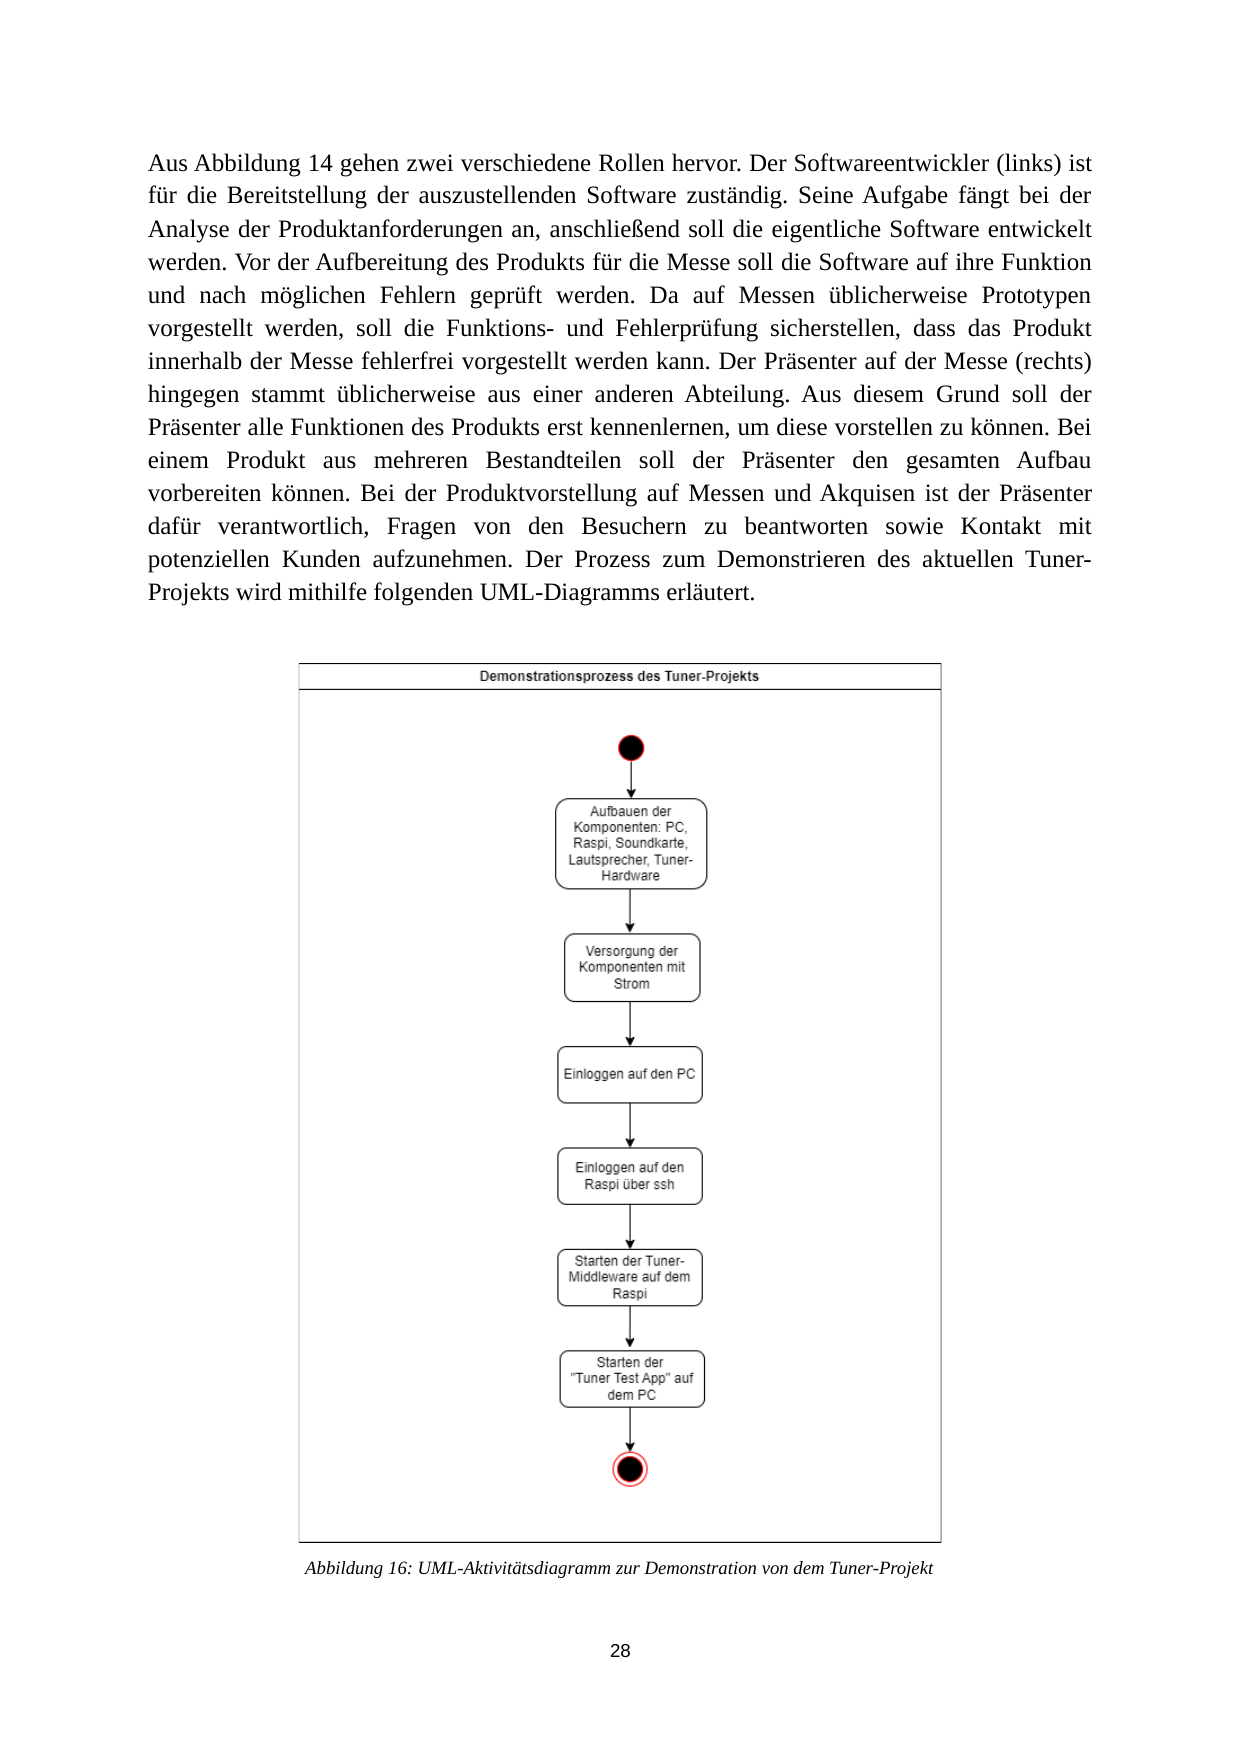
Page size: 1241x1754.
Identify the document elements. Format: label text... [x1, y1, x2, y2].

picture [298, 663, 942, 1543]
text Abbildung 16: UML-Aktivitätsdiagramm zur Demonstration von dem Tuner-Projekt [148, 1557, 1093, 1578]
text Aus Abbildung 14 gehen zwei verschiedene Rollen hervor. Der Softwareentwickler (links) ist für die Bereitstellung der auszustellenden Software zuständig. Seine Aufgabe fängt bei der Analyse der Produktanforderungen an, anschließend soll die eigentliche Software entwickelt werden. Vor der Aufbereitung des Produkts für die Messe soll die Software auf ihre Funktion und nach möglichen Fehlern geprüft werden. Da auf Messen üblicherweise Prototypen vorgestellt werden, soll die Funktions- und Fehlerprüfung sicherstellen, dass das Produkt innerhalb der Messe fehlerfrei vorgestellt werden kann. Der Präsenter auf der Messe (rechts) hingegen stammt üblicherweise aus einer anderen Abteilung. Aus diesem Grund soll der Präsenter alle Funktionen des Produkts erst kennenlernen, um diese vorstellen zu können. Bei einem Produkt aus mehreren Bestandteilen soll der Präsenter den gesamten Aufbau vorbereiten können. Bei der Produktvorstellung auf Messen und Akquisen ist der Präsenter dafür verantwortlich, Fragen von den Besuchern zu beantworten sowie Kontakt mit potenziellen Kunden aufzunehmen. Der Prozess zum Demonstrieren des aktuellen Tuner-Projekts wird mithilfe folgenden UML-Diagramms erläutert. [148, 148, 1093, 606]
